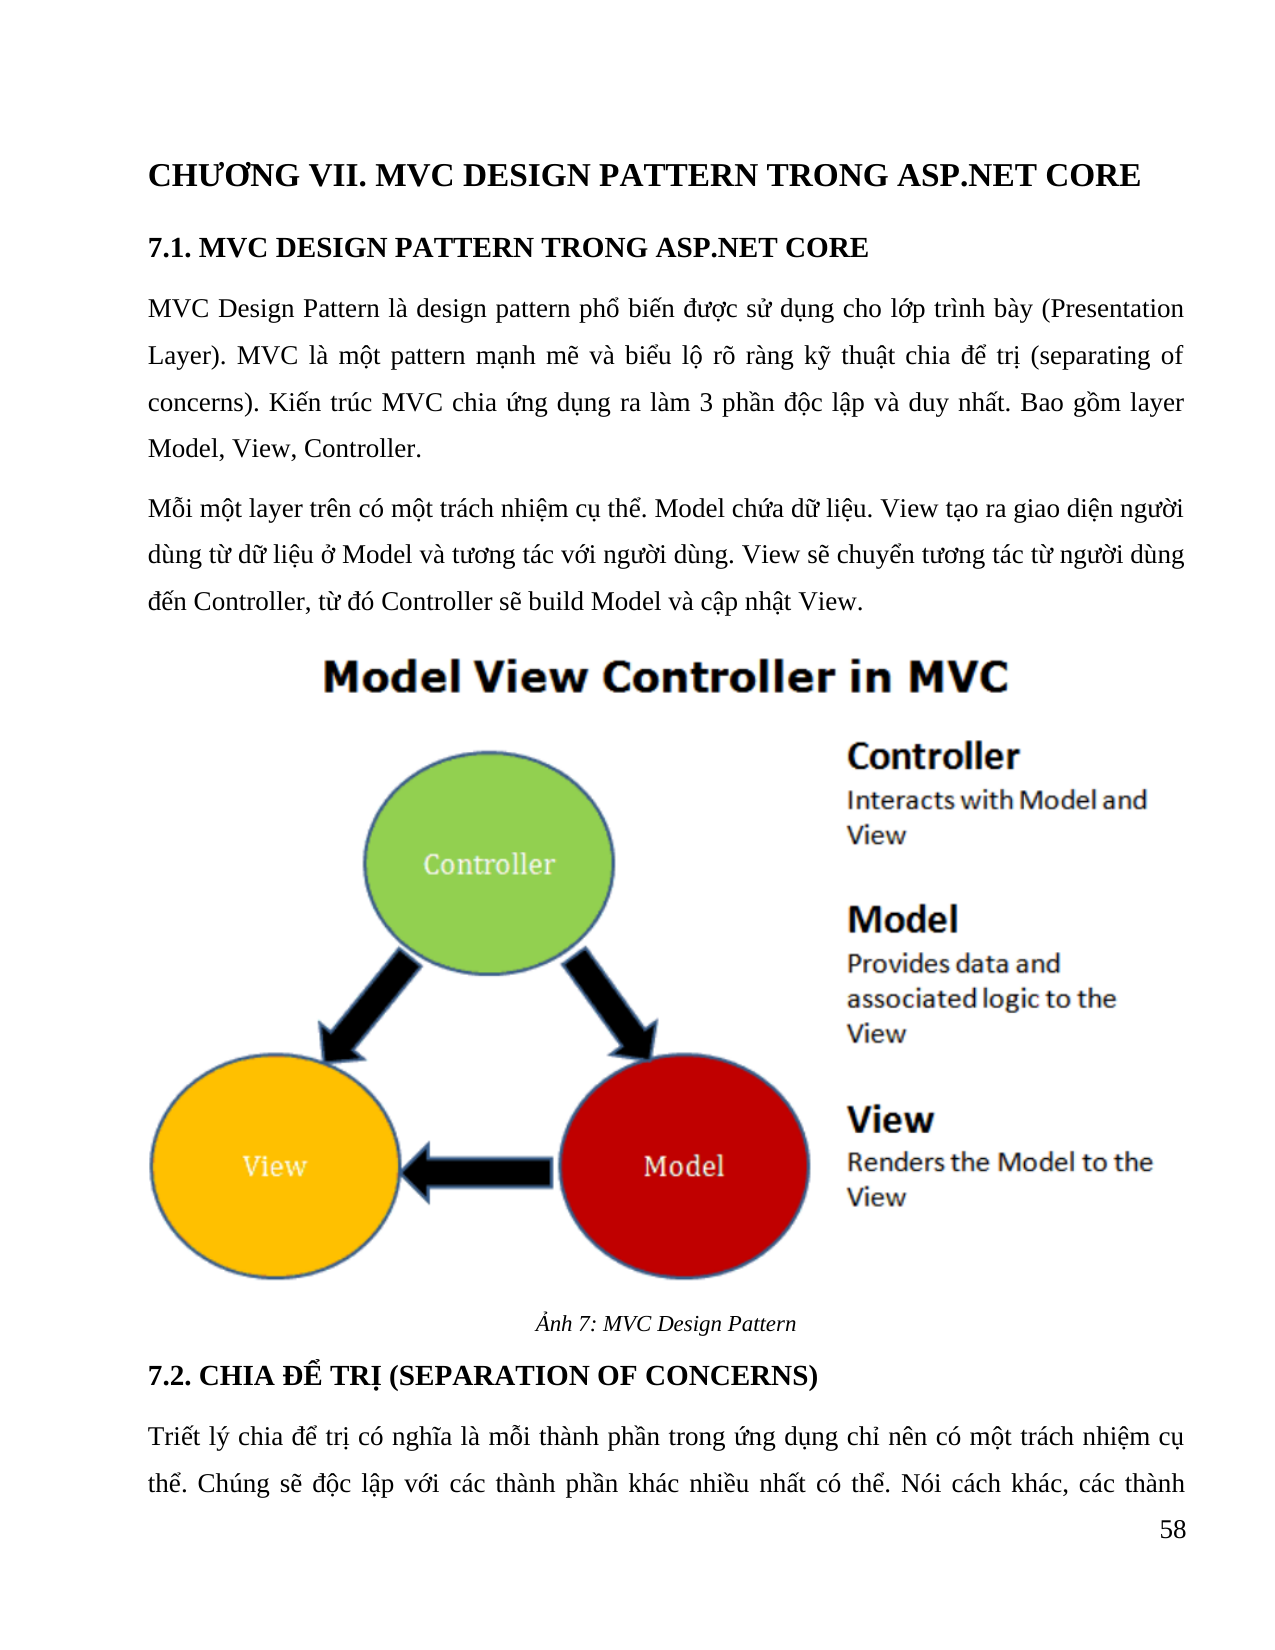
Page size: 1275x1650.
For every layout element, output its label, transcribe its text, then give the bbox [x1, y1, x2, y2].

subtitle 7.1. MVC Design Pattern trong ASP.NET Core [148, 230, 1186, 263]
subtitle Chương VII. MVC Design Pattern trong ASP.NET Core [148, 156, 1186, 194]
subtitle 7.2. Chia để trị (Separation of concerns) [148, 1358, 1186, 1391]
text Mỗi một layer trên có một trách nhiệm cụ thể. Model chứa dữ liệu. View tạo ra giao diện người dùng từ dữ liệu ở Model và tương tác với người dùng. View sẽ chuyển tương tác từ người dùng đến Controller, từ đó Controller sẽ build Model và cập nhật View. [148, 492, 1186, 616]
picture [147, 644, 1187, 1283]
text MVC Design Pattern là design pattern phổ biến được sử dụng cho lớp trình bày (Presentation Layer). MVC là một pattern mạnh mẽ và biểu lộ rõ ràng kỹ thuật chia để trị (separating of concerns). Kiến trúc MVC chia ứng dụng ra làm 3 phần độc lập và duy nhất. Bao gồm layer Model, View, Controller. [148, 293, 1186, 464]
